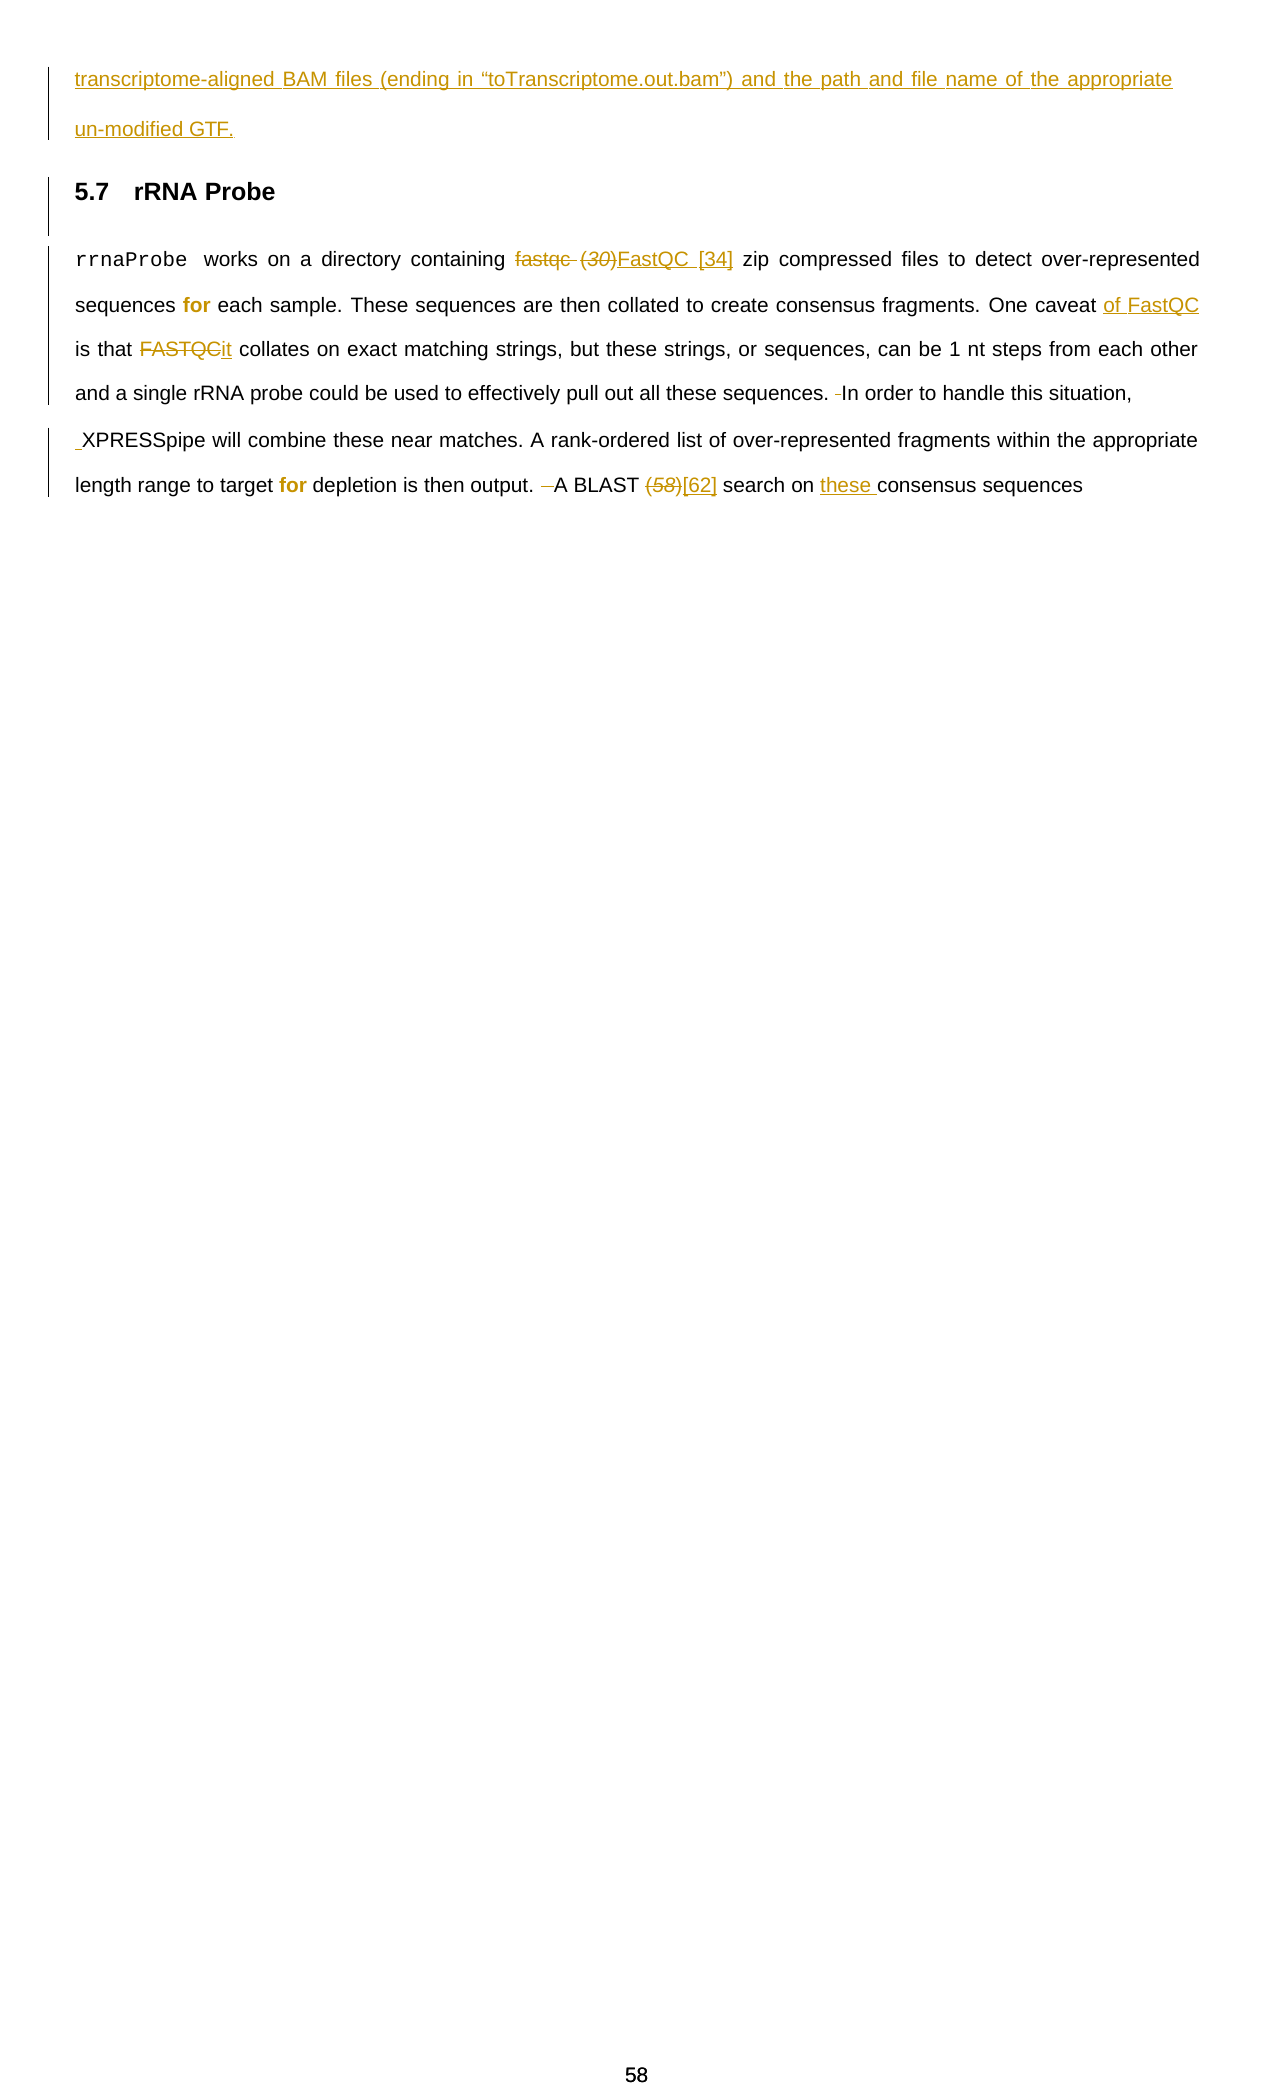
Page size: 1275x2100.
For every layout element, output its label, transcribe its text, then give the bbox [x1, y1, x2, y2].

text rrnaProbe works on a directory containing zip compressed files to detect over-represented sequences for each sample. These sequences are then collated to create consensus fragments. One caveat is that collates on exact matching strings, but these strings, or sequences, can be 1 nt steps from each other and a single rRNA probe could be used to effectively pull out all these sequences. In order to handle this situation, [75, 246, 1200, 405]
subtitle rRNA Probe [74, 177, 1221, 206]
text XPRESSpipe will combine these near matches. A rank-ordered list of over-represented fragments within the appropriate length range to target for depletion is then output. A BLAST search on consensus sequences [75, 428, 1200, 497]
